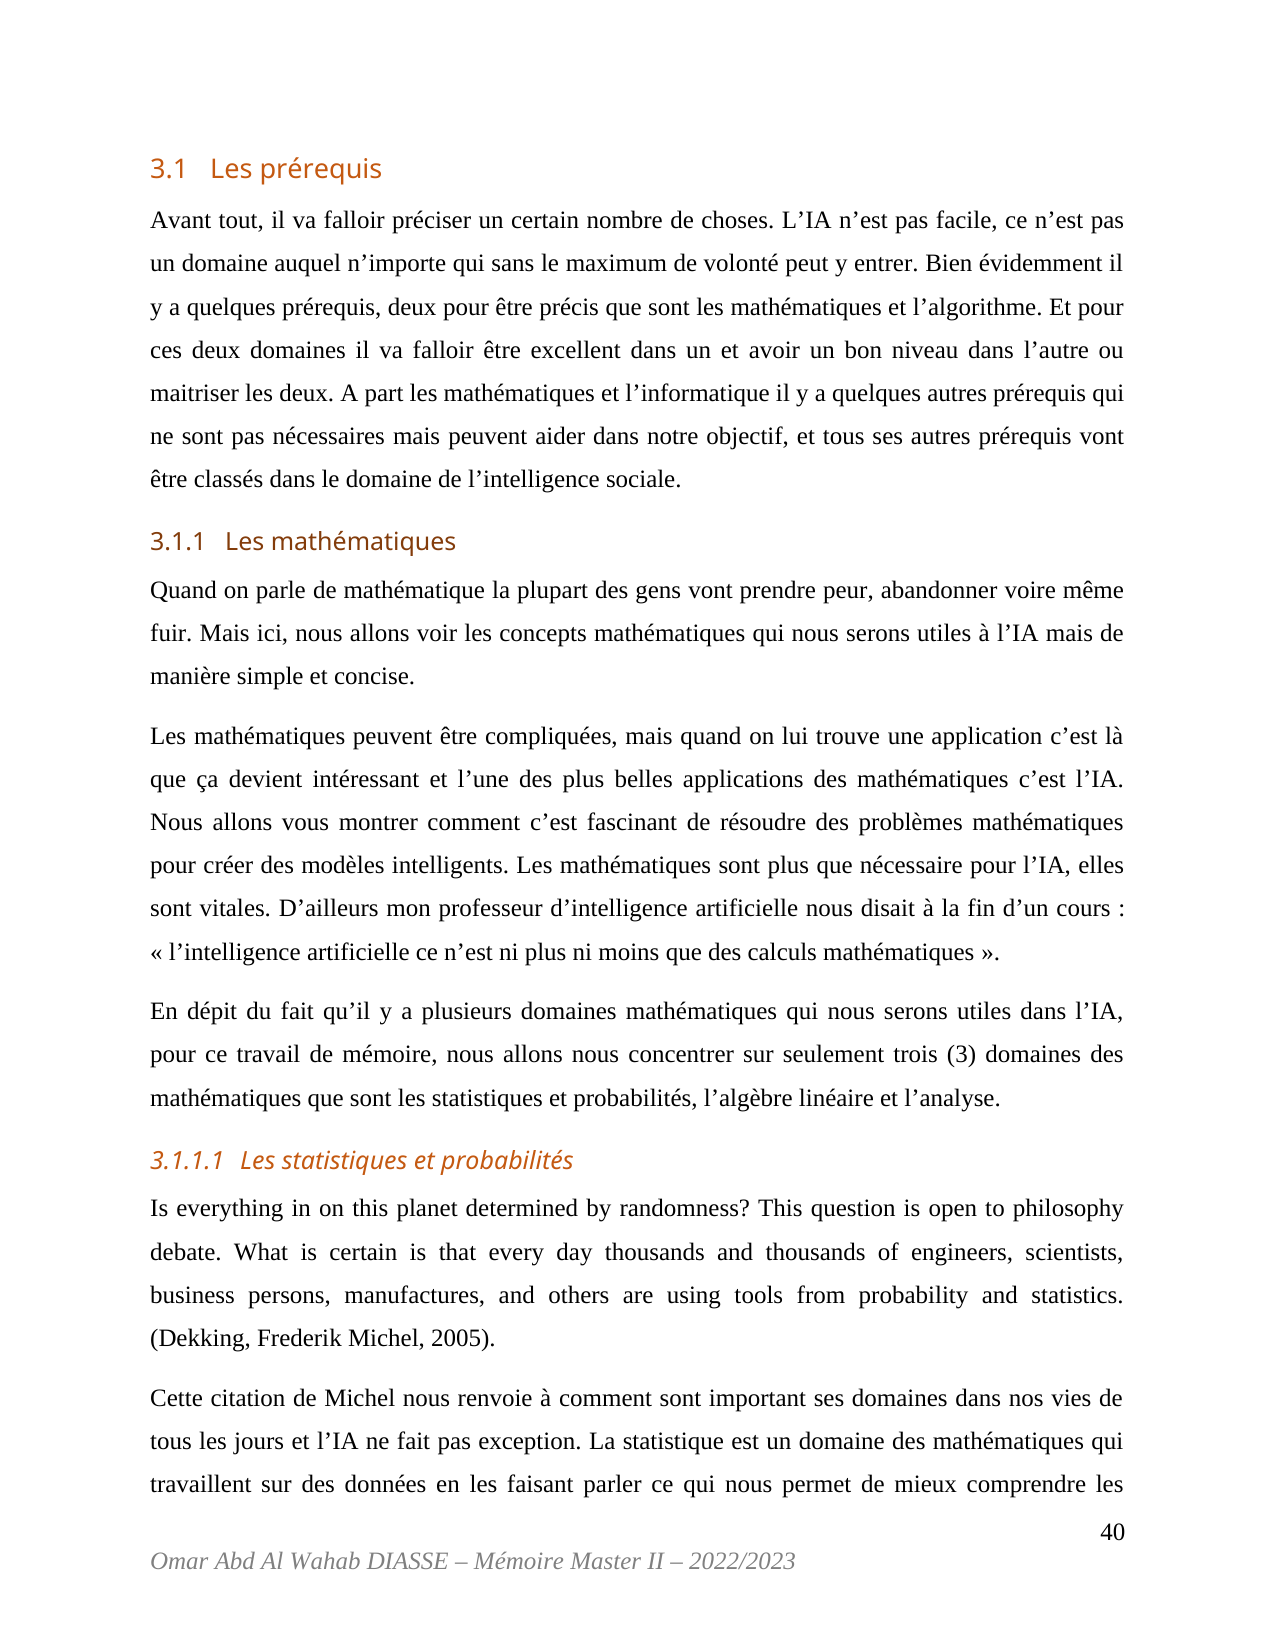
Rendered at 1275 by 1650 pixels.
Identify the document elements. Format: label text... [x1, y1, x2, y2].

text En dépit du fait qu’il y a plusieurs domaines mathématiques qui nous serons utiles dans l’IA, pour ce travail de mémoire, nous allons nous concentrer sur seulement trois (3) domaines des mathématiques que sont les statistiques et probabilités, l’algèbre linéaire et l’analyse. [150, 996, 1125, 1111]
text Les mathématiques peuvent être compliquées, mais quand on lui trouve une application c’est là que ça devient intéressant et l’une des plus belles applications des mathématiques c’est l’IA. Nous allons vous montrer comment c’est fascinant de résoudre des problèmes mathématiques pour créer des modèles intelligents. Les mathématiques sont plus que nécessaire pour l’IA, elles sont vitales. D’ailleurs mon professeur d’intelligence artificielle nous disait à la fin d’un cours : « l’intelligence artificielle ce n’est ni plus ni moins que des calculs mathématiques ». [150, 721, 1125, 965]
subtitle Les prérequis [150, 150, 1125, 187]
text Avant tout, il va falloir préciser un certain nombre de choses. L’IA n’est pas facile, ce n’est pas un domaine auquel n’importe qui sans le maximum de volonté peut y entrer. Bien évidemment il y a quelques prérequis, deux pour être précis que sont les mathématiques et l’algorithme. Et pour ces deux domaines il va falloir être excellent dans un et avoir un bon niveau dans l’autre ou maitriser les deux. A part les mathématiques et l’informatique il y a quelques autres prérequis qui ne sont pas nécessaires mais peuvent aider dans notre objectif, et tous ses autres prérequis vont être classés dans le domaine de l’intelligence sociale. [150, 205, 1125, 493]
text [150, 1383, 1125, 1498]
text Is everything in on this planet determined by randomness? This question is open to philosophy debate. What is certain is that every day thousands and thousands of engineers, scientists, business persons, manufactures, and others are using tools from probability and statistics. (Dekking, Frederik Michel, 2005). [150, 1193, 1125, 1352]
text Quand on parle de mathématique la plupart des gens vont prendre peur, abandonner voire même fuir. Mais ici, nous allons voir les concepts mathématiques qui nous serons utiles à l’IA mais de manière simple et concise. [150, 575, 1125, 690]
subtitle Les statistiques et probabilités [150, 1142, 1125, 1176]
subtitle Les mathématiques [150, 524, 1125, 558]
